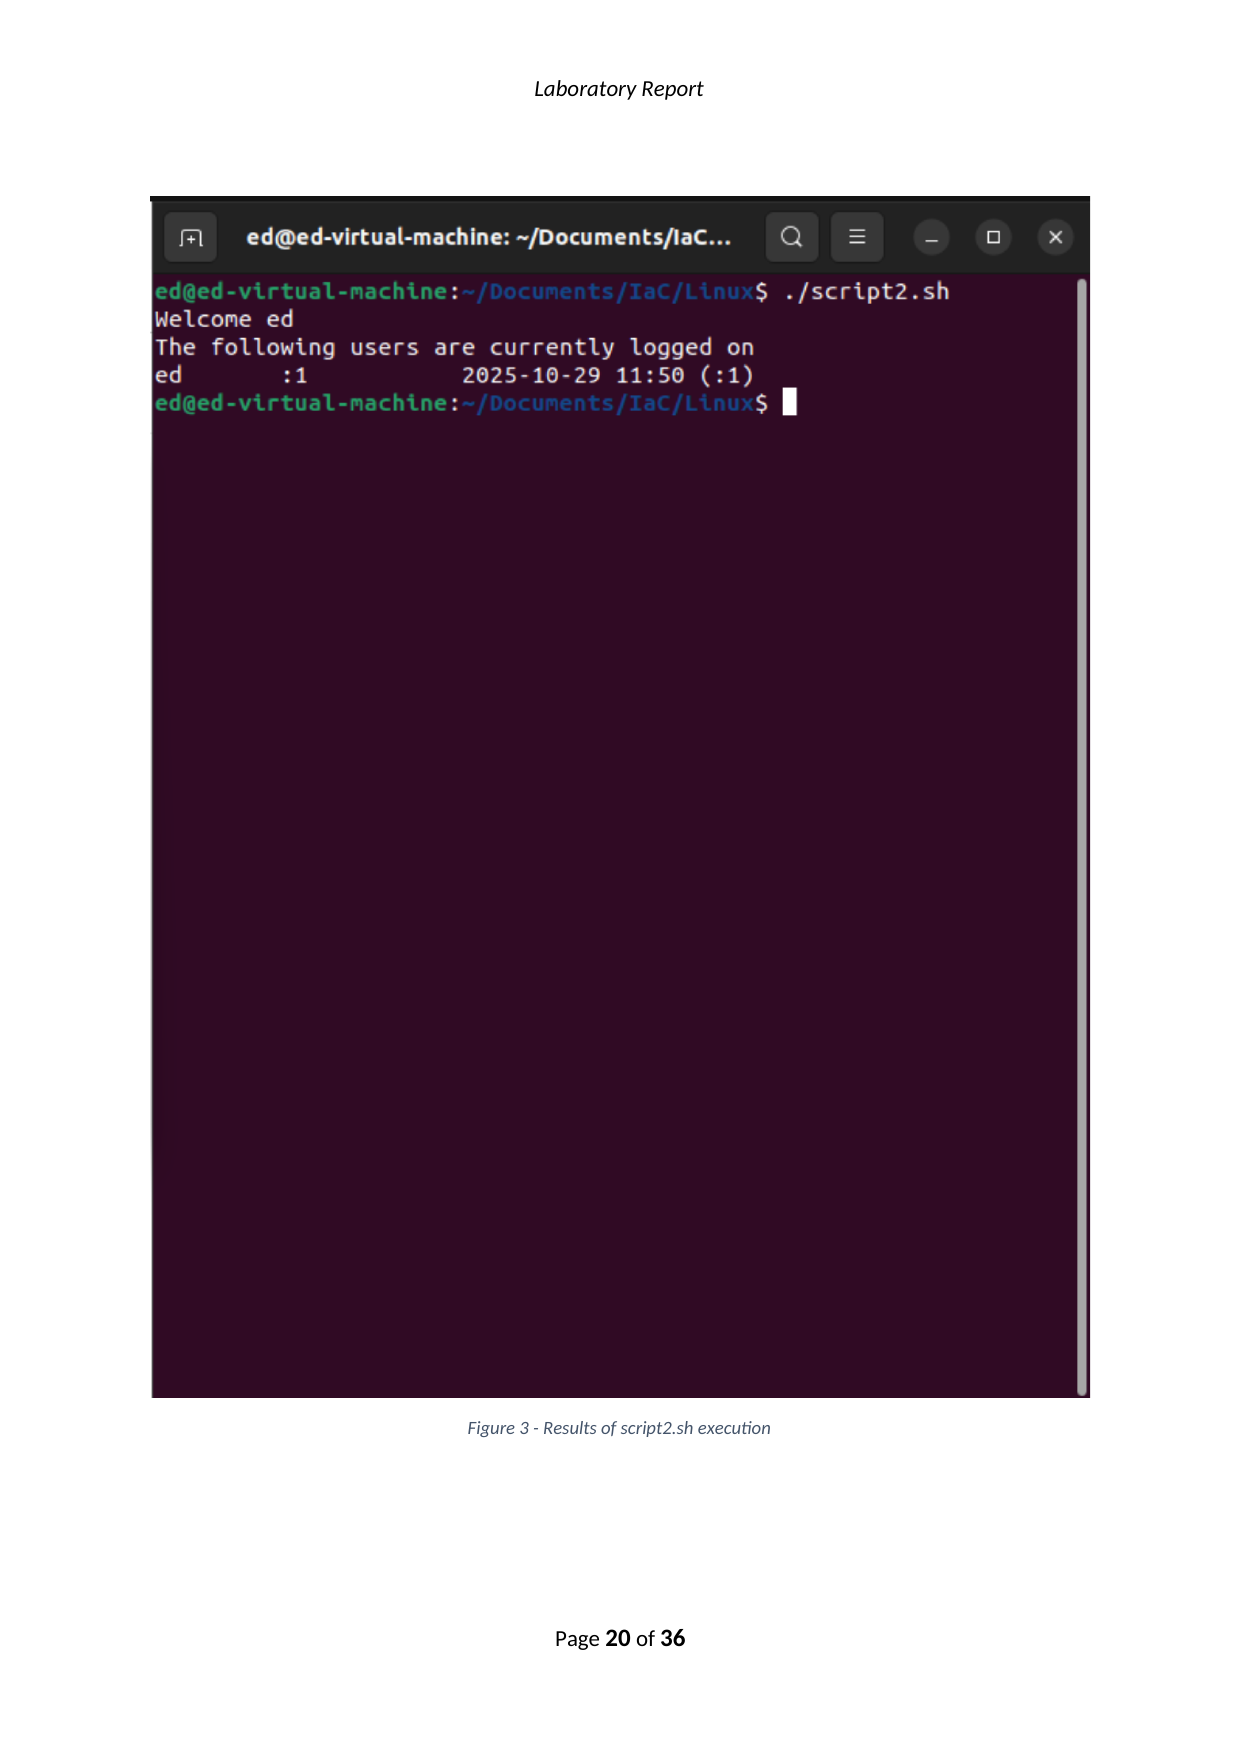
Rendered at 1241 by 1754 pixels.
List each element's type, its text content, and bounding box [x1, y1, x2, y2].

text Figure 3 - Results of script2.sh execution [150, 1416, 1090, 1439]
picture [150, 196, 1091, 1398]
